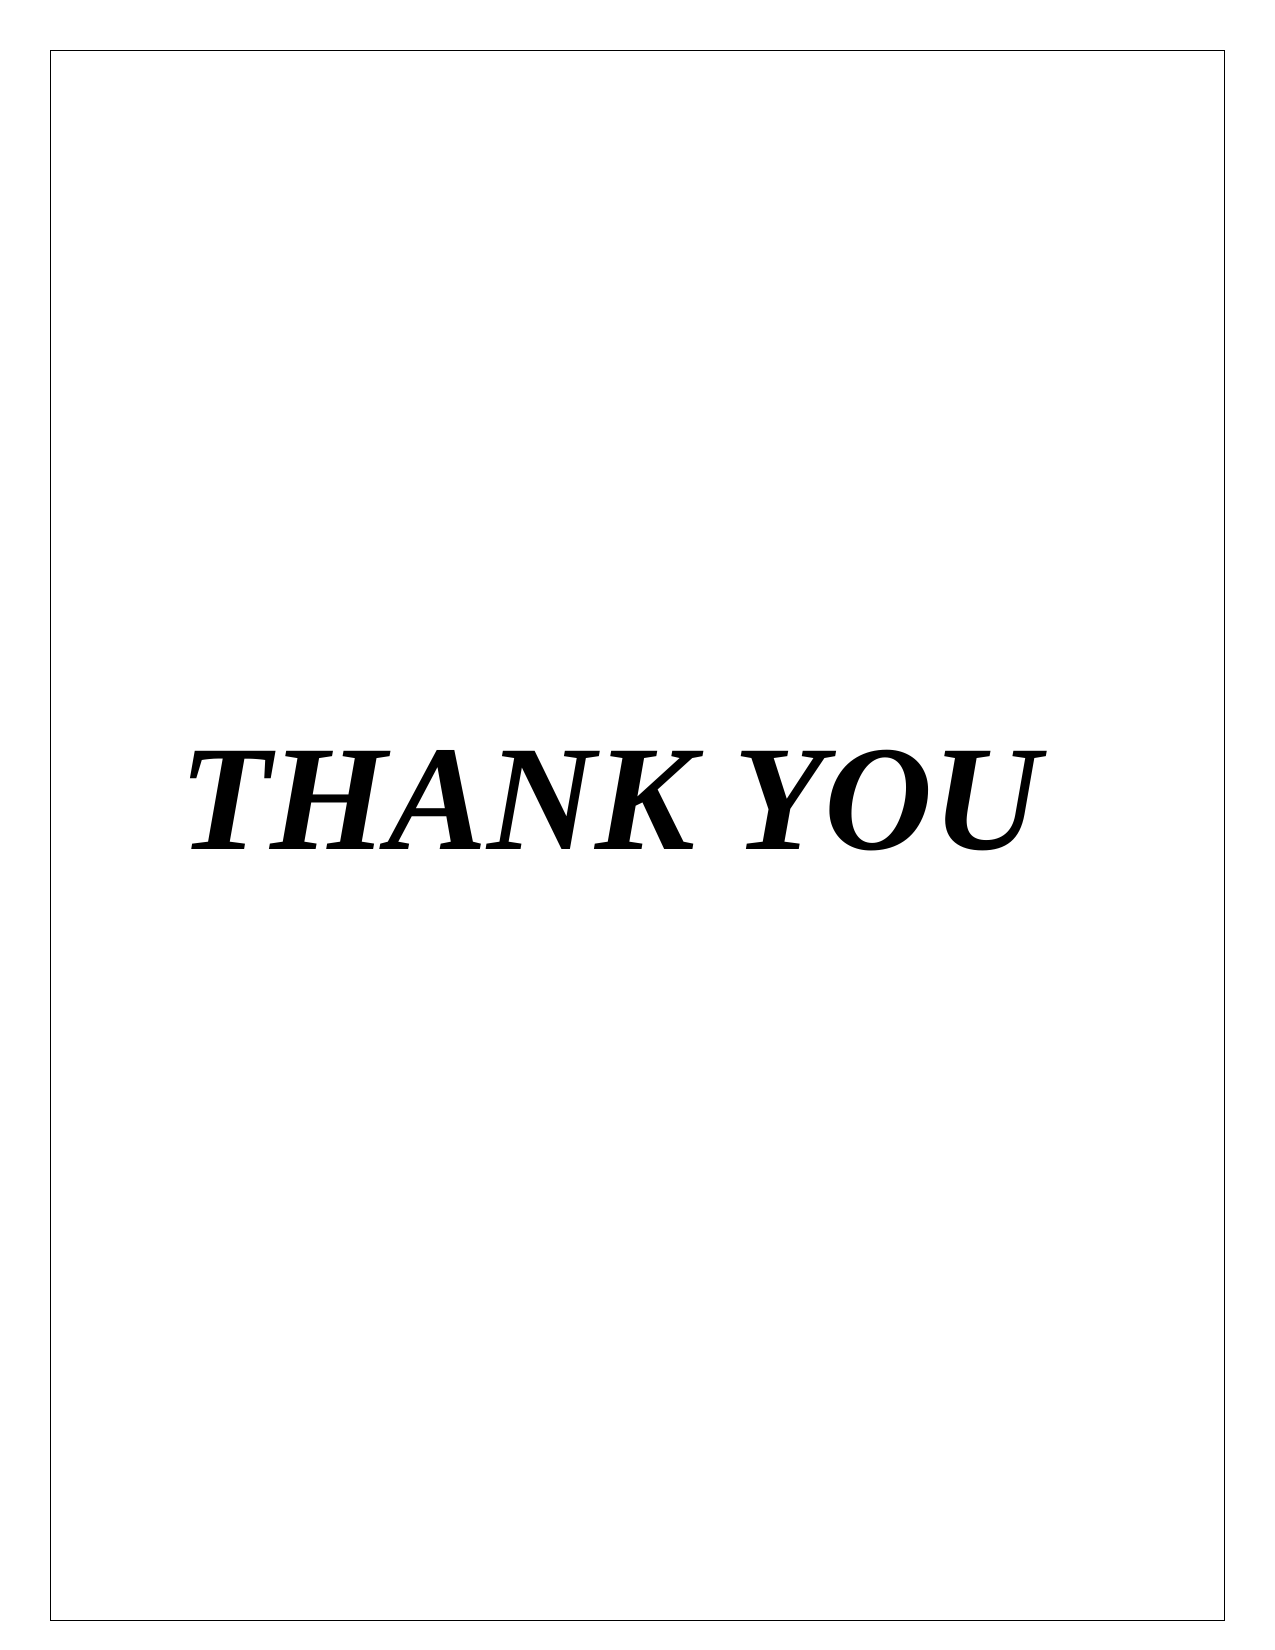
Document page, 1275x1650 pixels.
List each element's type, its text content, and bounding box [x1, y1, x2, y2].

text THANK YOU [179, 710, 1096, 882]
